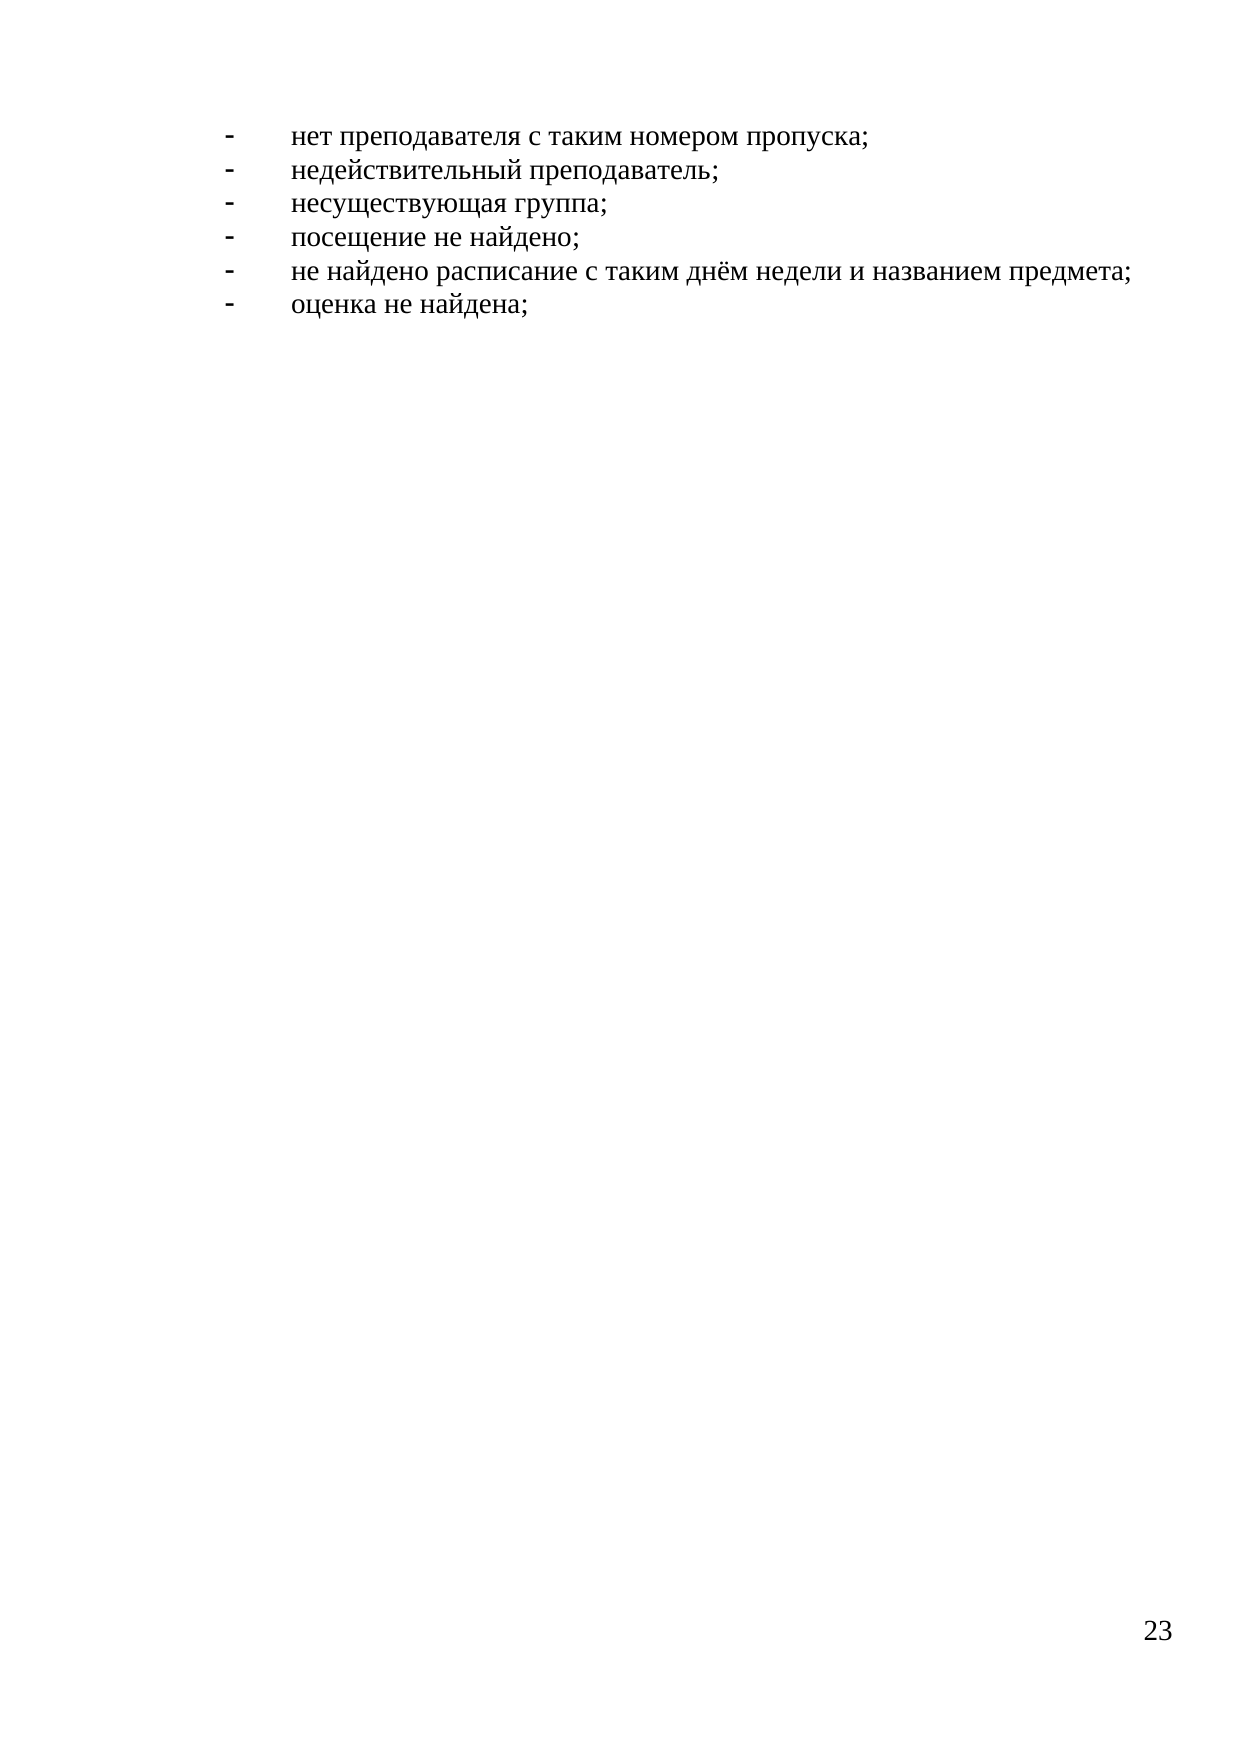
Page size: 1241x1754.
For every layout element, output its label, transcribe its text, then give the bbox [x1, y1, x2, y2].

list посещение не найдено; [136, 219, 1181, 253]
list недействительный преподаватель; [136, 152, 1181, 185]
list несуществующая группа; [136, 185, 1181, 219]
list оценка не найдена; [136, 286, 1181, 320]
list не найдено расписание с таким днём недели и названием предмета; [136, 253, 1181, 286]
list нет преподавателя с таким номером пропуска; [136, 118, 1181, 152]
